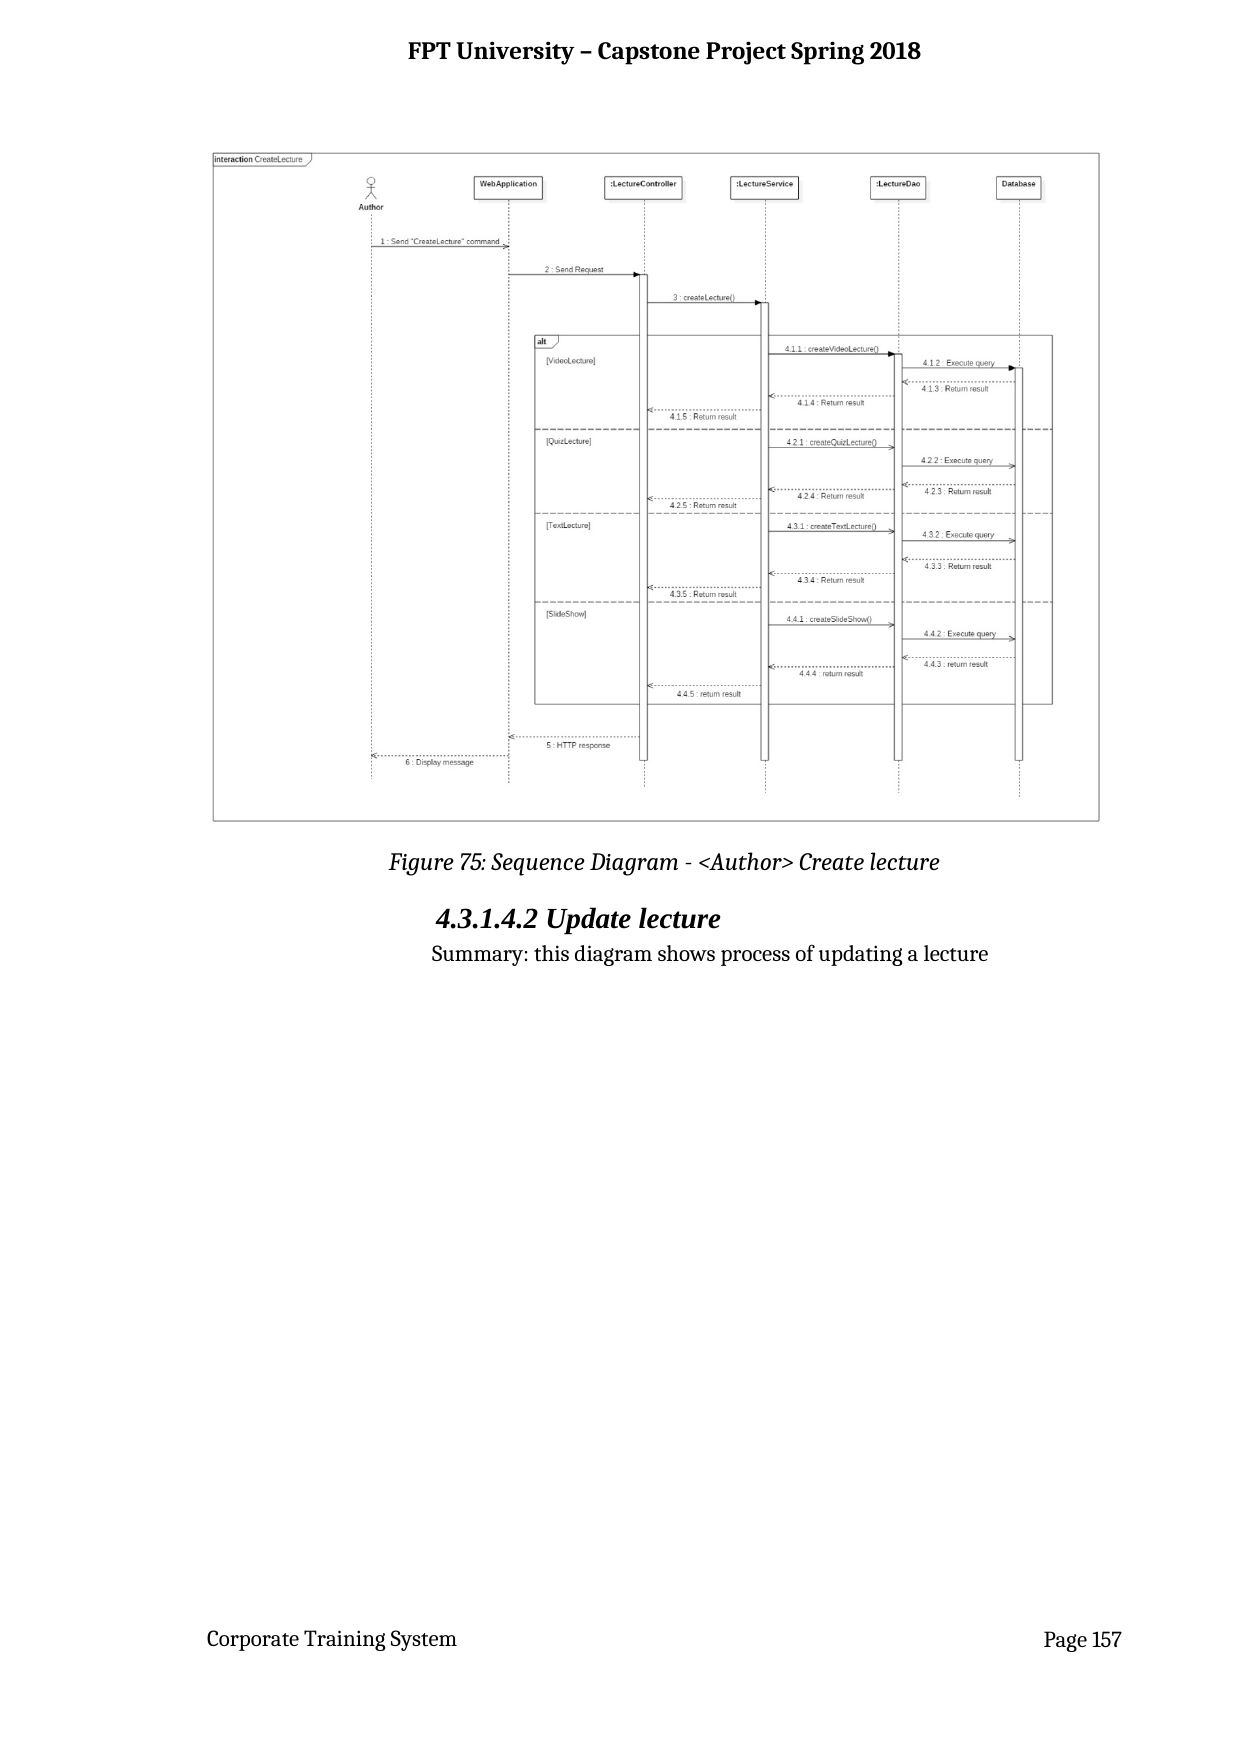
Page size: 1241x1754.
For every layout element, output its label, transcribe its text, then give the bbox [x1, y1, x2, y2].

text Summary: this diagram shows process of updating a lecture [432, 941, 1122, 967]
text Figure 75: Sequence Diagram - <Author> Create lecture [207, 844, 1122, 876]
subtitle 4.3.1.4.2 Update lecture [436, 901, 1124, 935]
picture [207, 147, 1122, 844]
